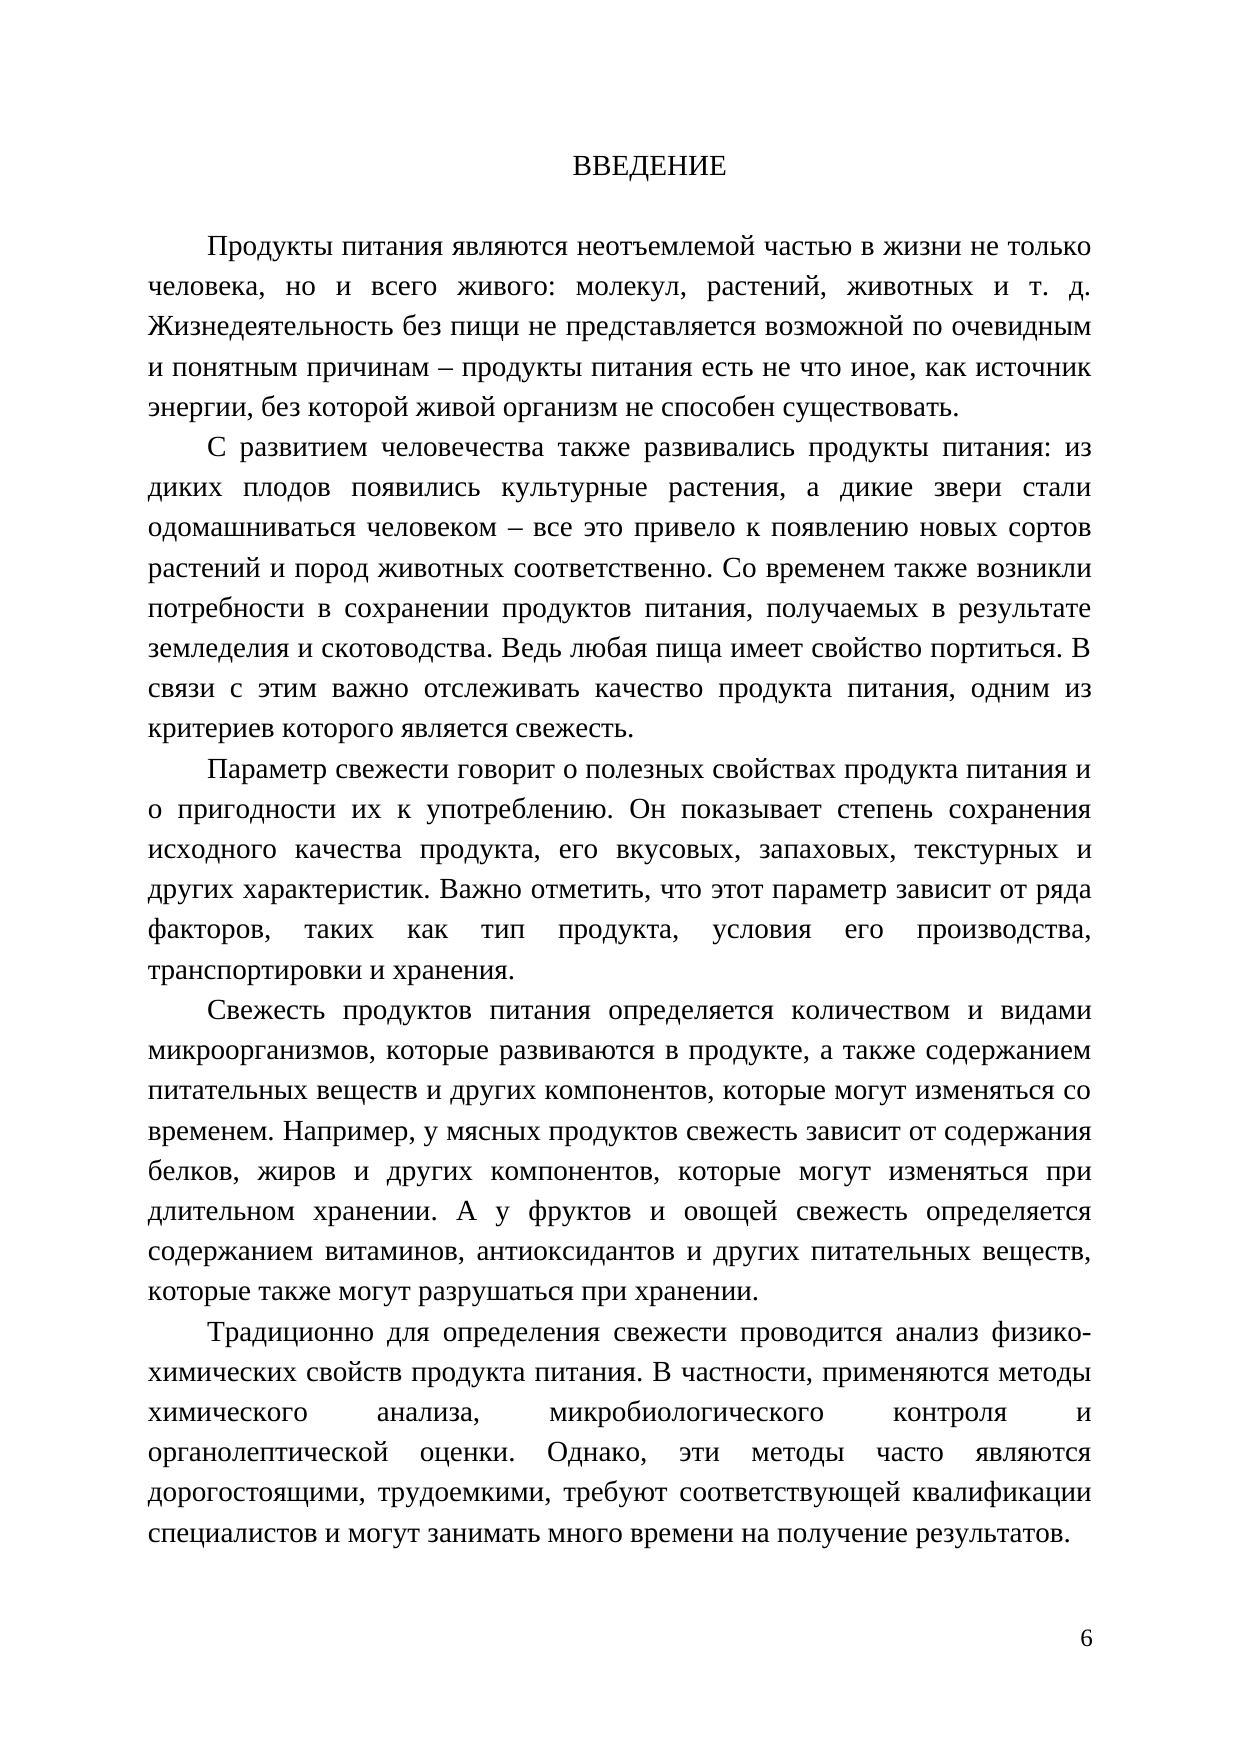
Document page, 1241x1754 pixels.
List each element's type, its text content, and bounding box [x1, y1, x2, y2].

text Традиционно для определения свежести проводится анализ физико-химических свойств продукта питания. В частности, применяются методы химического анализа, микробиологического контроля и органолептической оценки. Однако, эти методы часто являются дорогостоящими, трудоемкими, требуют соответствующей квалификации специалистов и могут занимать много времени на получение результатов. [148, 1314, 1092, 1548]
text Свежесть продуктов питания определяется количеством и видами микроорганизмов, которые развиваются в продукте, а также содержанием питательных веществ и других компонентов, которые могут изменяться со временем. Например, у мясных продуктов свежесть зависит от содержания белков, жиров и других компонентов, которые могут изменяться при длительном хранении. А у фруктов и овощей свежесть определяется содержанием витаминов, антиоксидантов и других питательных веществ, которые также могут разрушаться при хранении. [148, 992, 1092, 1307]
text С развитием человечества также развивались продукты питания: из диких плодов появились культурные растения, а дикие звери стали одомашниваться человеком – все это привело к появлению новых сортов растений и пород животных соответственно. Со временем также возникли потребности в сохранении продуктов питания, получаемых в результате земледелия и скотоводства. Ведь любая пища имеет свойство портиться. В связи с этим важно отслеживать качество продукта питания, одним из критериев которого является свежесть. [148, 429, 1092, 744]
text ВВЕДЕНИЕ [148, 148, 1092, 181]
text Параметр свежести говорит о полезных свойствах продукта питания и о пригодности их к употреблению. Он показывает степень сохранения исходного качества продукта, его вкусовых, запаховых, текстурных и других характеристик. Важно отметить, что этот параметр зависит от ряда факторов, таких как тип продукта, условия его производства, транспортировки и хранения. [148, 751, 1092, 985]
text Продукты питания являются неотъемлемой частью в жизни не только человека, но и всего живого: молекул, растений, животных и т. д. Жизнедеятельность без пищи не представляется возможной по очевидным и понятным причинам – продукты питания есть не что иное, как источник энергии, без которой живой организм не способен существовать. [148, 228, 1092, 422]
